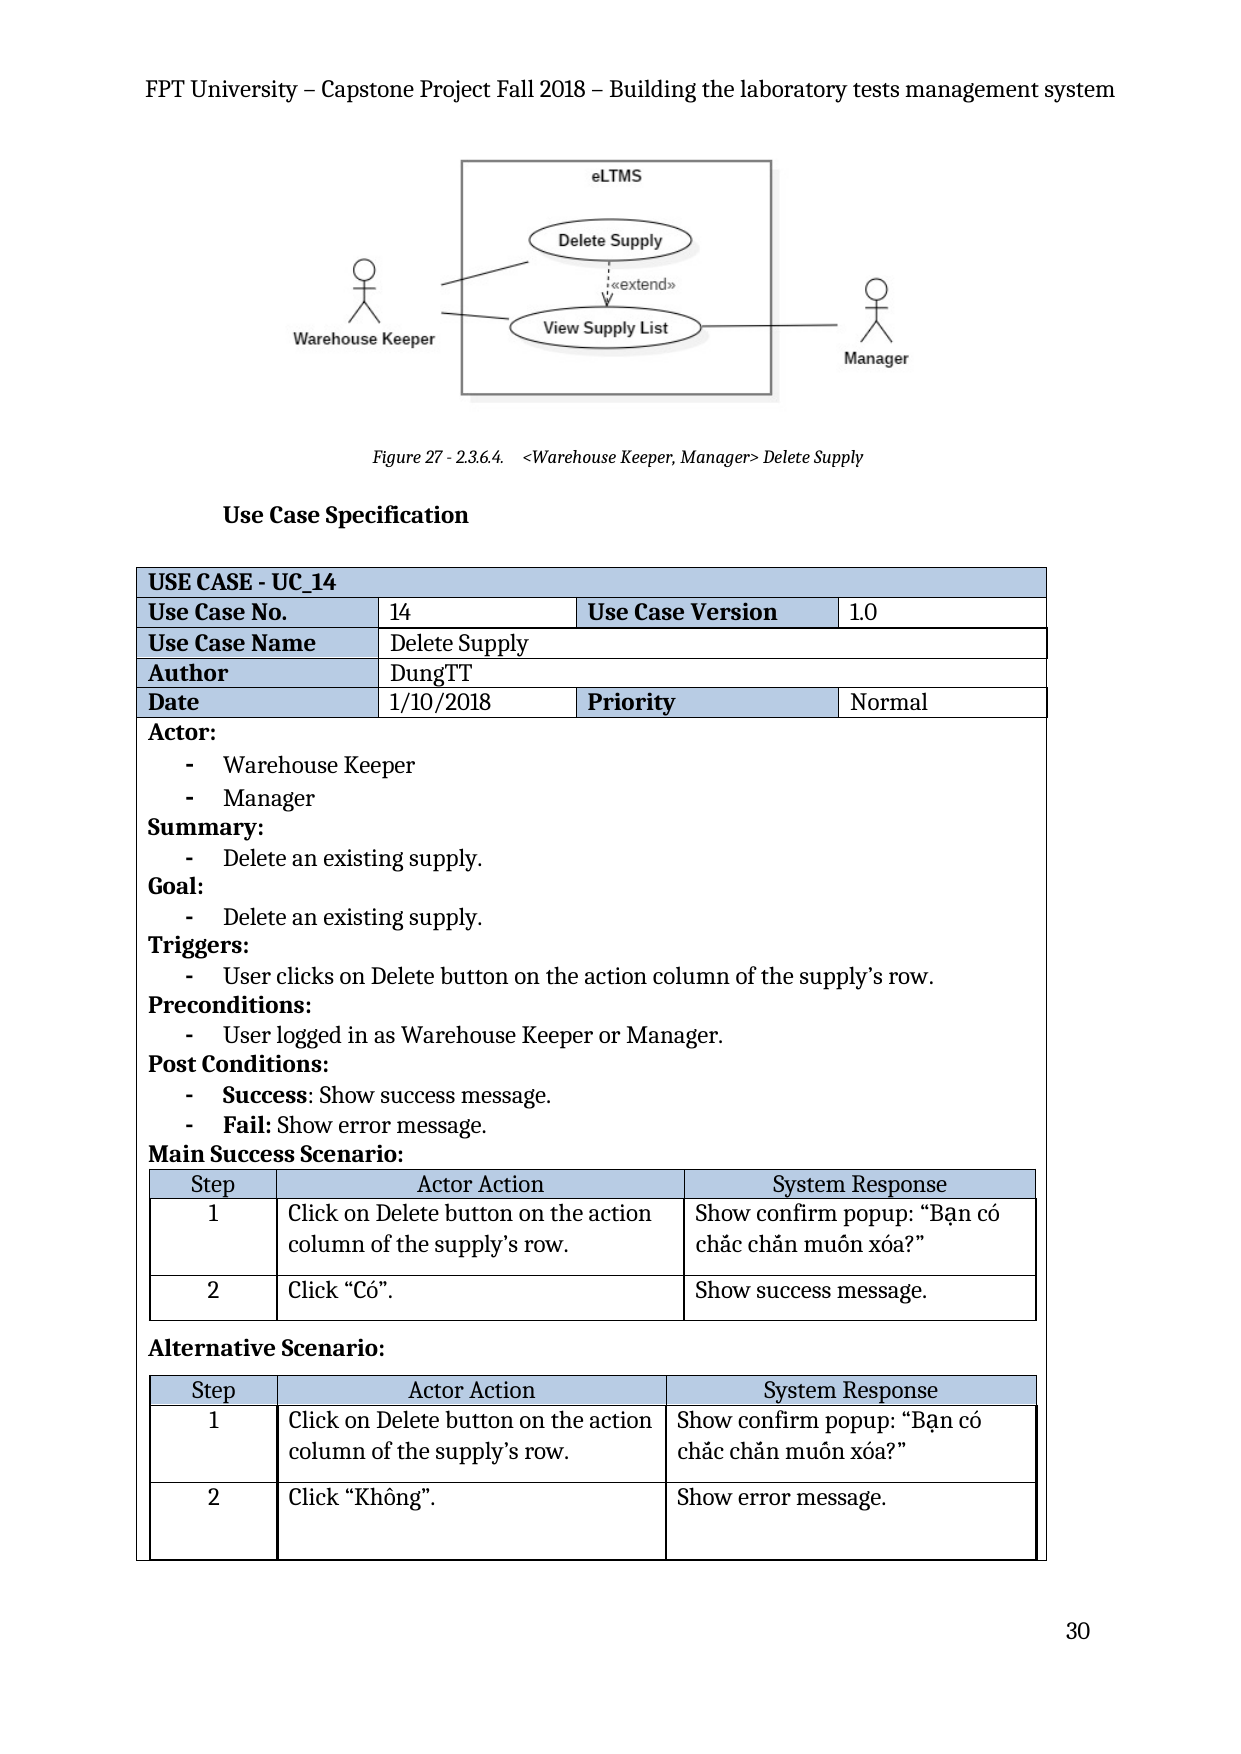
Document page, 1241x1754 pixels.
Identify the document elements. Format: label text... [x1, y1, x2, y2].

picture [276, 150, 962, 443]
text Use Case Specification [148, 501, 1090, 530]
table_cell Normal [839, 688, 1046, 717]
table_cell Use Case No. [137, 598, 378, 627]
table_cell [137, 718, 1046, 1560]
table_cell Use Case Version [577, 598, 838, 627]
table_cell Delete Supply [379, 629, 1046, 657]
table_cell 1.0 [839, 598, 1046, 627]
table_header USE CASE - UC_14 [137, 568, 1046, 597]
table_cell 1/10/2018 [379, 688, 576, 717]
table_cell Use Case Name [137, 628, 378, 657]
table_cell Date [137, 688, 378, 717]
table_cell Priority [577, 688, 838, 717]
table_cell 14 [379, 598, 576, 627]
table_cell DungTT [379, 659, 1046, 687]
table_cell Author [137, 659, 378, 687]
